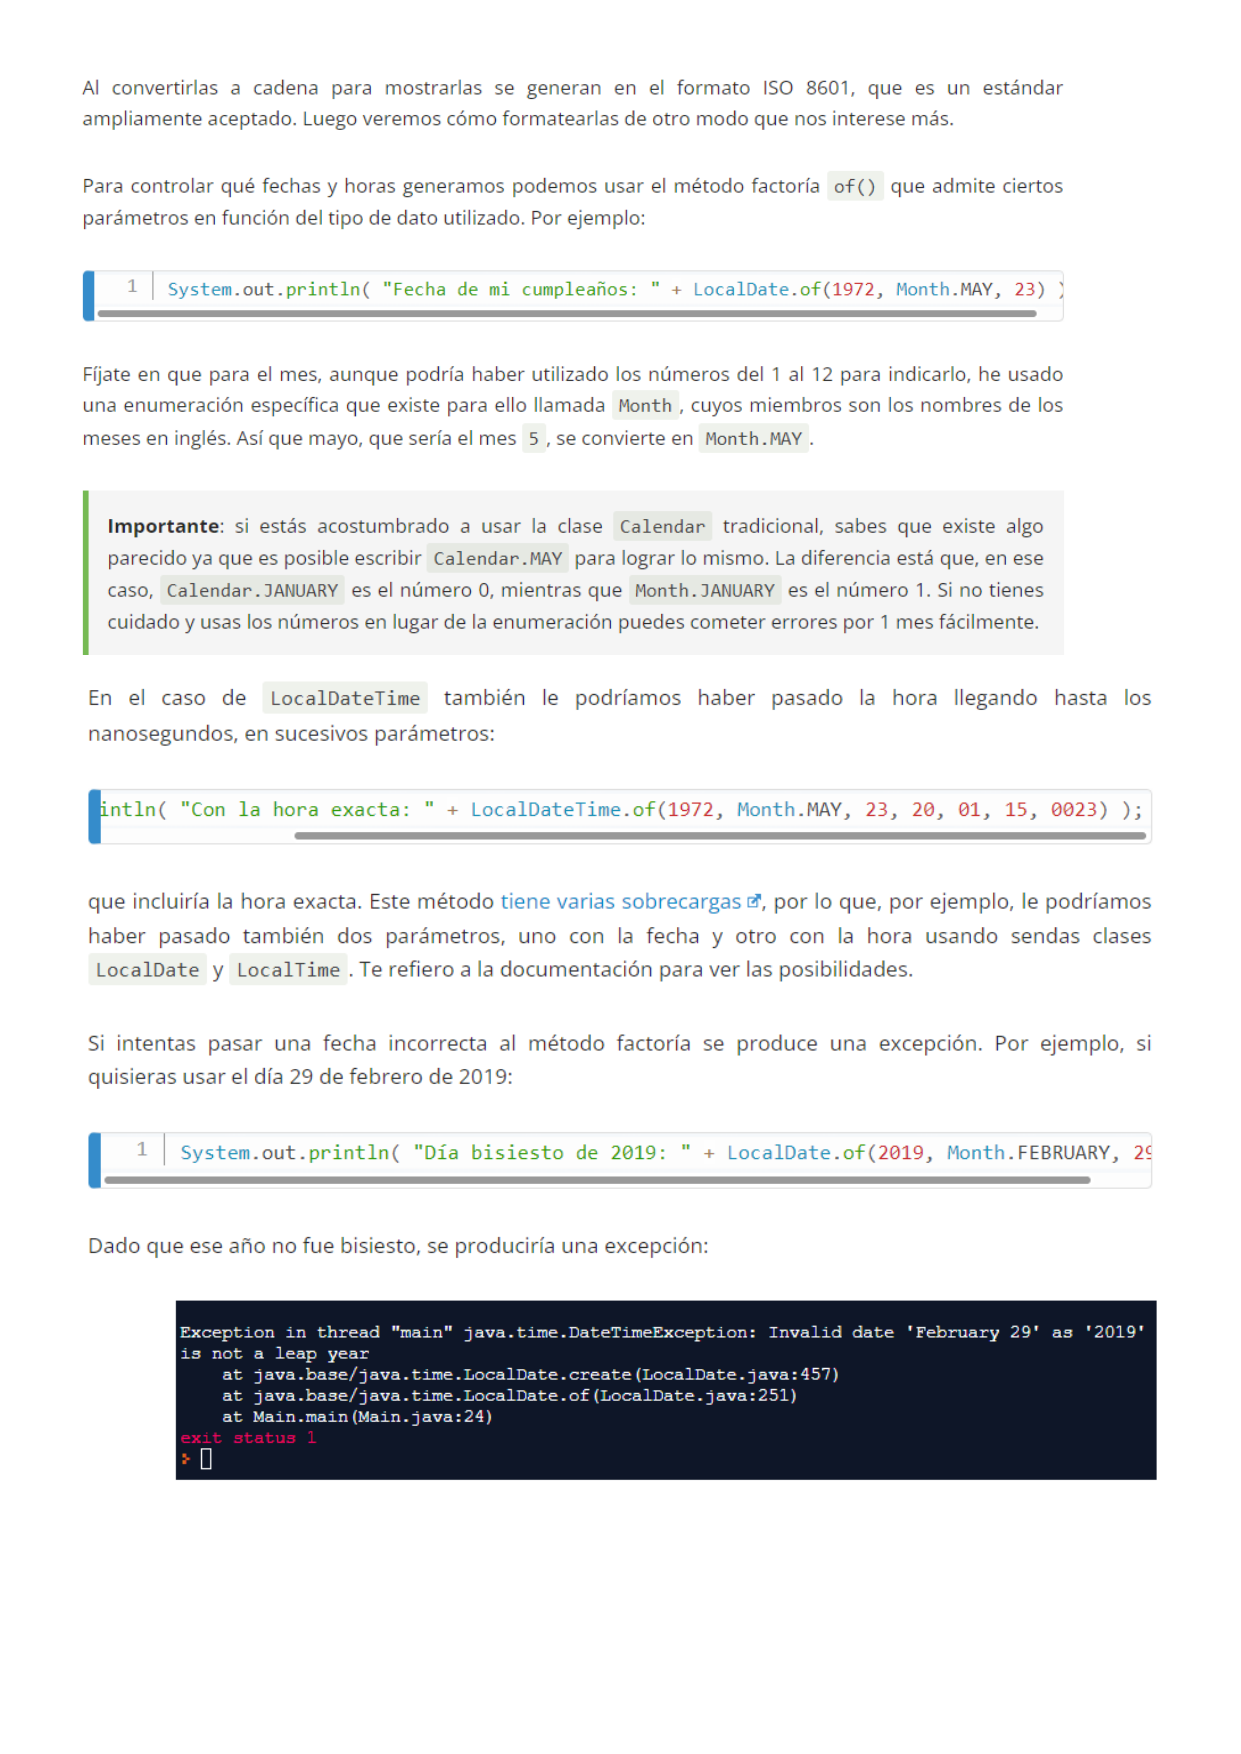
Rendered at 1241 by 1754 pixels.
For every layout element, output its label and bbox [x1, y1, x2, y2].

picture [75, 673, 1166, 1263]
picture [75, 1281, 1166, 1484]
picture [75, 75, 1072, 655]
